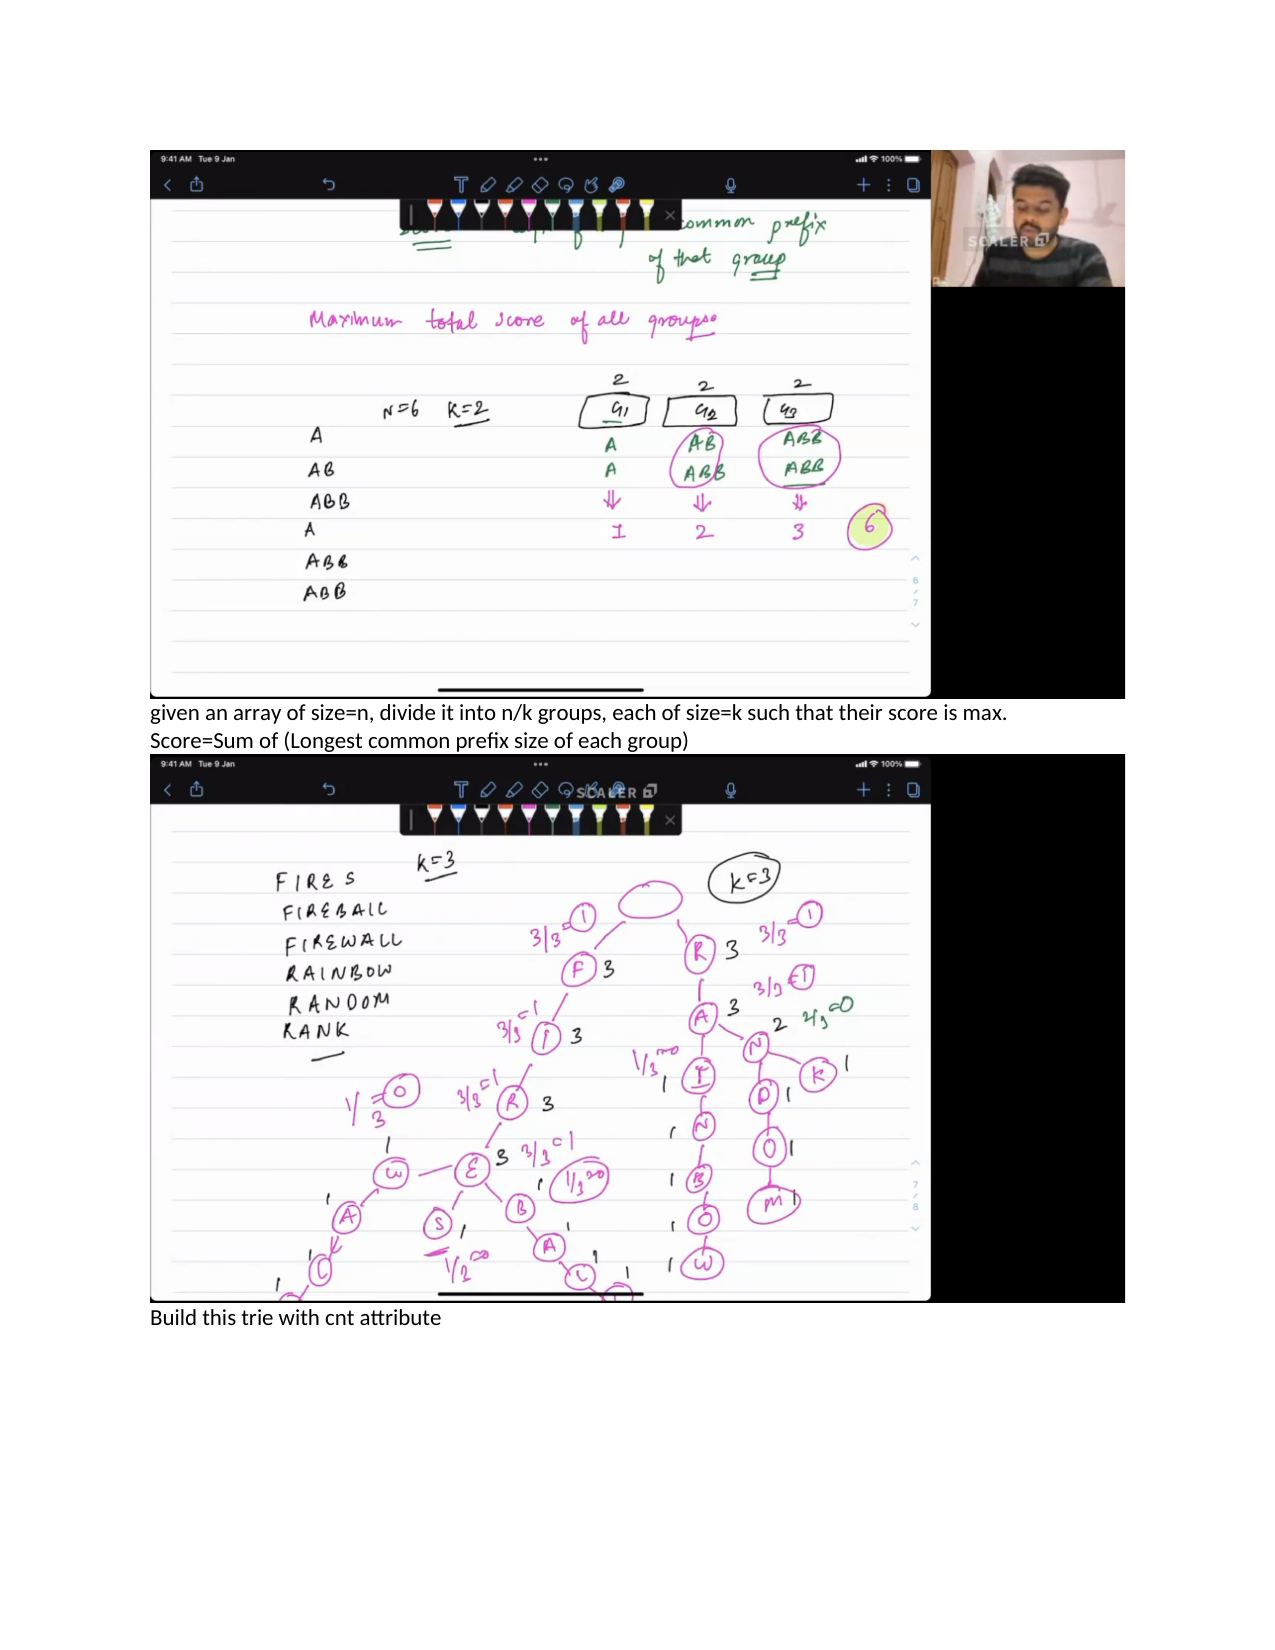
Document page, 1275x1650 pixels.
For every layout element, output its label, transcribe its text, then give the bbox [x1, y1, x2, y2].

picture [150, 754, 1125, 1303]
picture [150, 150, 1125, 699]
text Maximum subarray xorSubarray i to j with max. value of prefixXor[j]^prefixXor[i-1]. Ans=max(ans, prefixXor[j]^prefixXor[i-1]) given an array of size=n, divide it into n/k groups, each of size=k such that their score is max. Score=Sum of (Longest common prefix size of each group) Build this trie with cnt attribute [150, 1303, 1125, 1331]
text Maximum subarray xorSubarray i to j with max. value of prefixXor[j]^prefixXor[i-1]. Ans=max(ans, prefixXor[j]^prefixXor[i-1]) given an array of size=n, divide it into n/k groups, each of size=k such that their score is max. Score=Sum of (Longest common prefix size of each group) Build this trie with cnt attribute [150, 699, 1125, 754]
